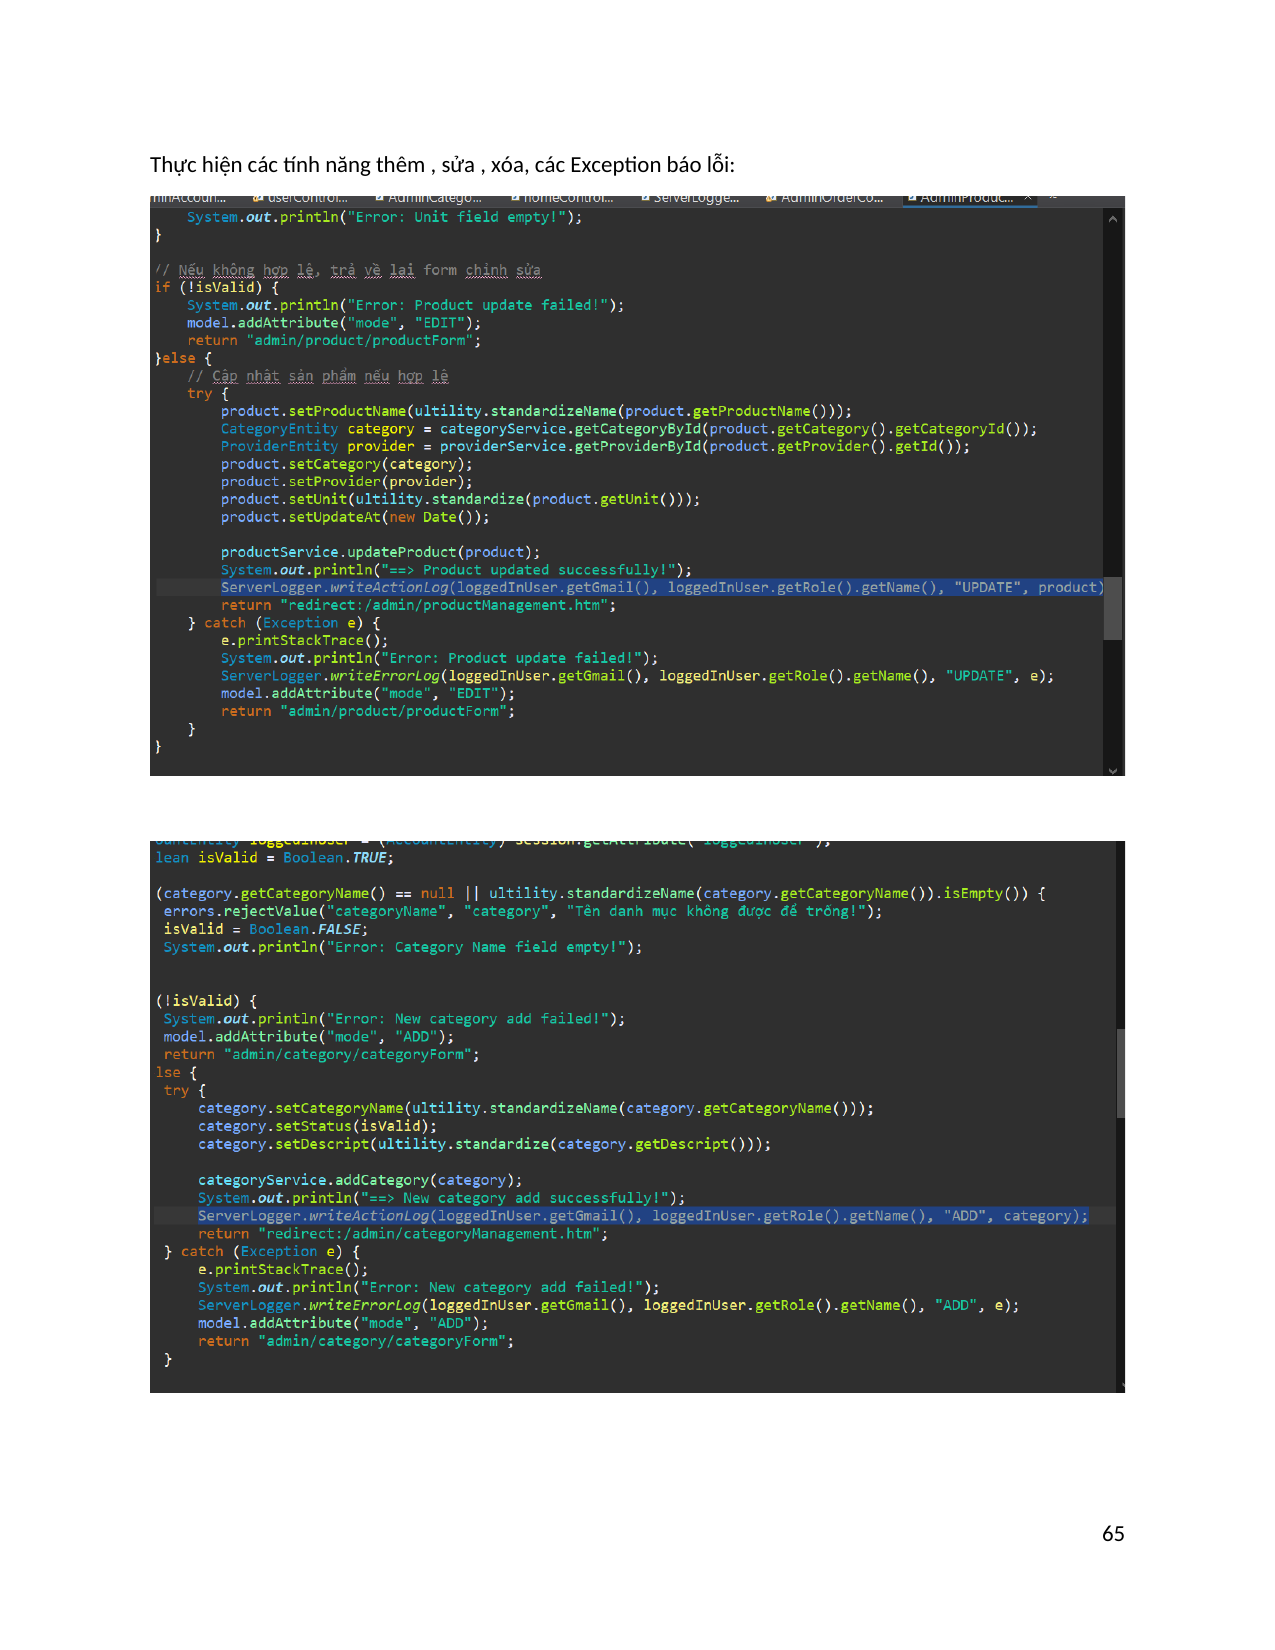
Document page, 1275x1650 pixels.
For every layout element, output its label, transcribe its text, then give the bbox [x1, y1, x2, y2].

text Thực hiện các tính năng thêm , sửa , xóa, các Exception báo lỗi: [150, 150, 1125, 178]
picture [150, 841, 1125, 1393]
picture [150, 196, 1125, 776]
